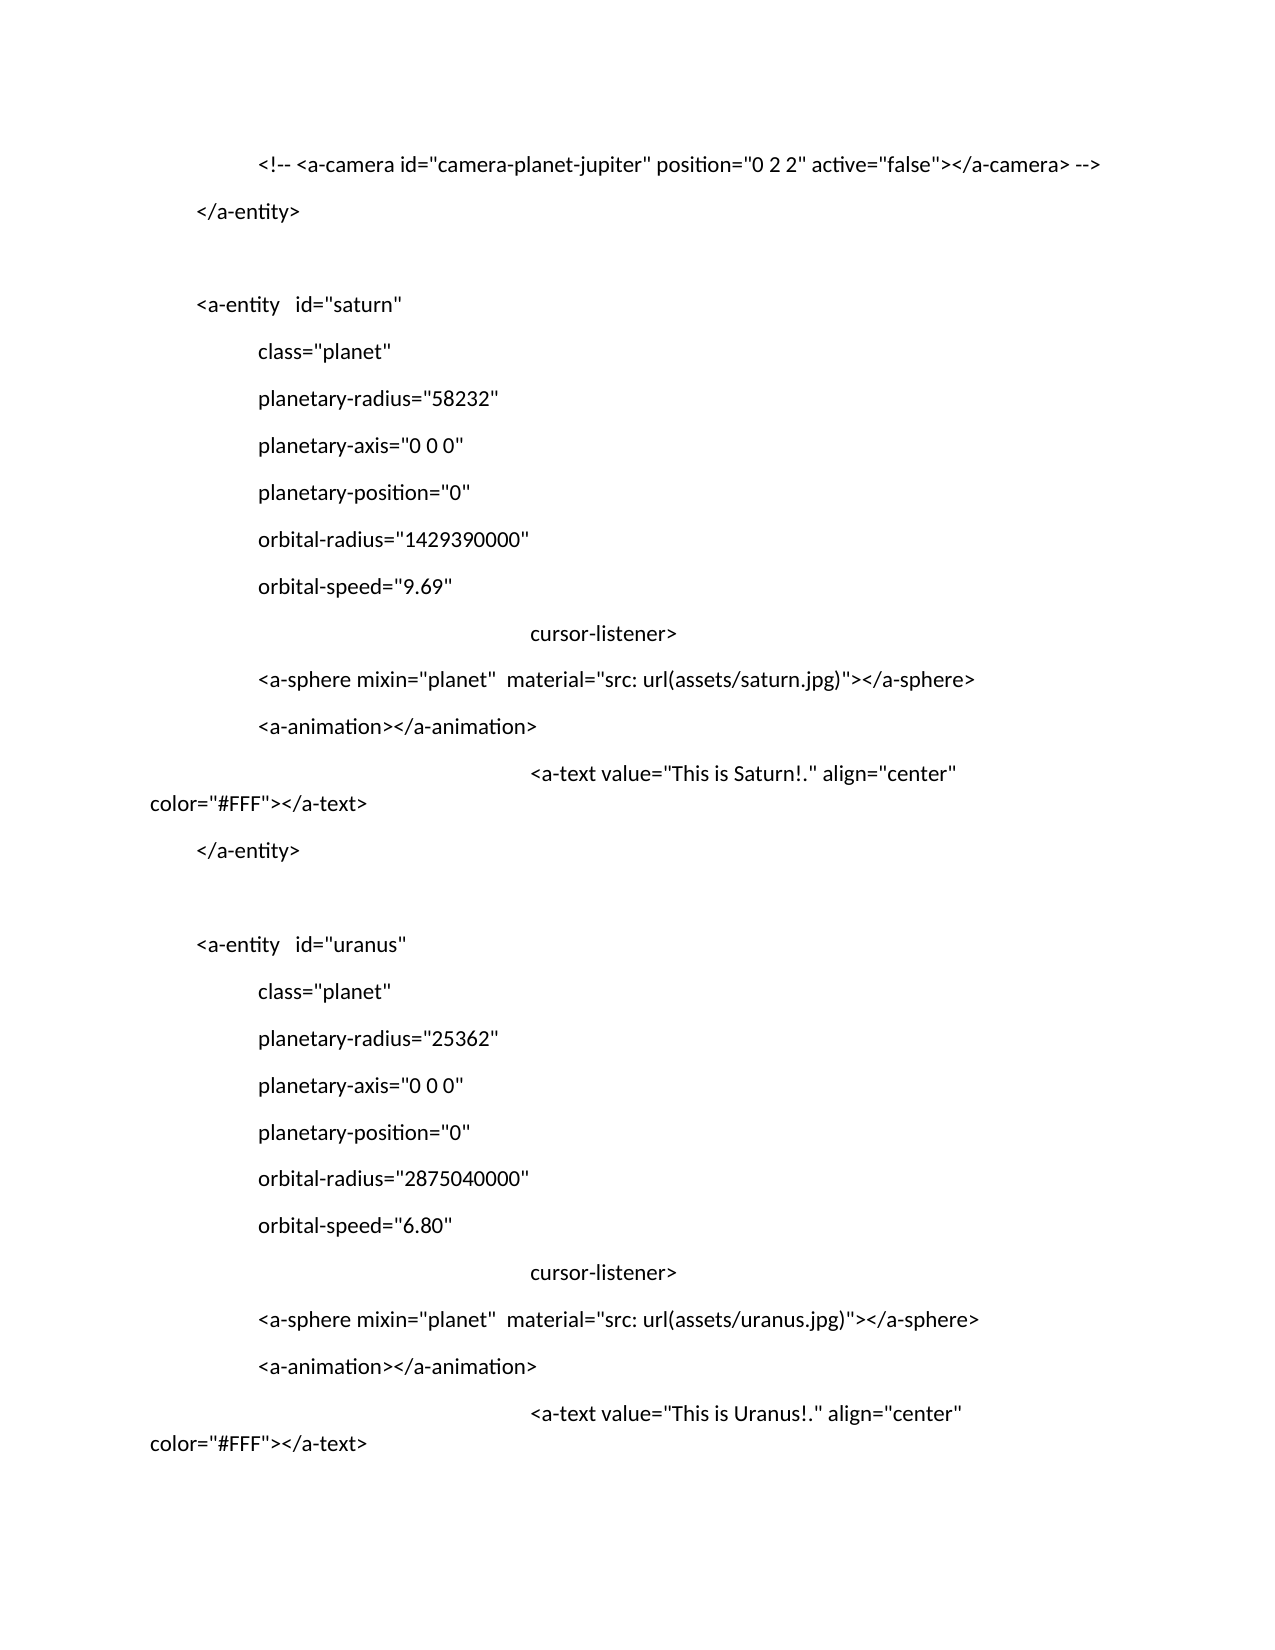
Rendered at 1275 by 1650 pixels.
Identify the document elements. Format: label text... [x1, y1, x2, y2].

text cursor-listener> [150, 1258, 1125, 1286]
text orbital-radius="2875040000" [150, 1164, 1125, 1193]
text planetary-position="0" [150, 478, 1125, 506]
text planetary-axis="0 0 0" [150, 431, 1125, 459]
text planetary-axis="0 0 0" [150, 1071, 1125, 1099]
text orbital-speed="9.69" [150, 572, 1125, 600]
text cursor-listener> [150, 619, 1125, 647]
text <a-entity id="uranus" [150, 930, 1125, 958]
text class="planet" [150, 977, 1125, 1005]
text </a-entity> [150, 197, 1125, 225]
text <a-sphere mixin="planet" material="src: url(assets/uranus.jpg)"></a-sphere> [150, 1305, 1125, 1333]
text <a-text value="This is Uranus!." align="center" color="#FFF"></a-text> [150, 1399, 1125, 1457]
text <a-text value="This is Saturn!." align="center" color="#FFF"></a-text> [150, 759, 1125, 818]
text </a-entity> [150, 836, 1125, 864]
text <a-animation></a-animation> [150, 712, 1125, 741]
text <a-entity id="saturn" [150, 291, 1125, 319]
text <!-- <a-camera id="camera-planet-jupiter" position="0 2 2" active="false"></a-camera> --> [150, 150, 1125, 178]
text class="planet" [150, 337, 1125, 366]
text <a-sphere mixin="planet" material="src: url(assets/saturn.jpg)"></a-sphere> [150, 666, 1125, 694]
text planetary-radius="58232" [150, 384, 1125, 412]
text planetary-radius="25362" [150, 1024, 1125, 1052]
text orbital-speed="6.80" [150, 1211, 1125, 1239]
text planetary-position="0" [150, 1118, 1125, 1146]
text orbital-radius="1429390000" [150, 525, 1125, 553]
text <a-animation></a-animation> [150, 1352, 1125, 1380]
